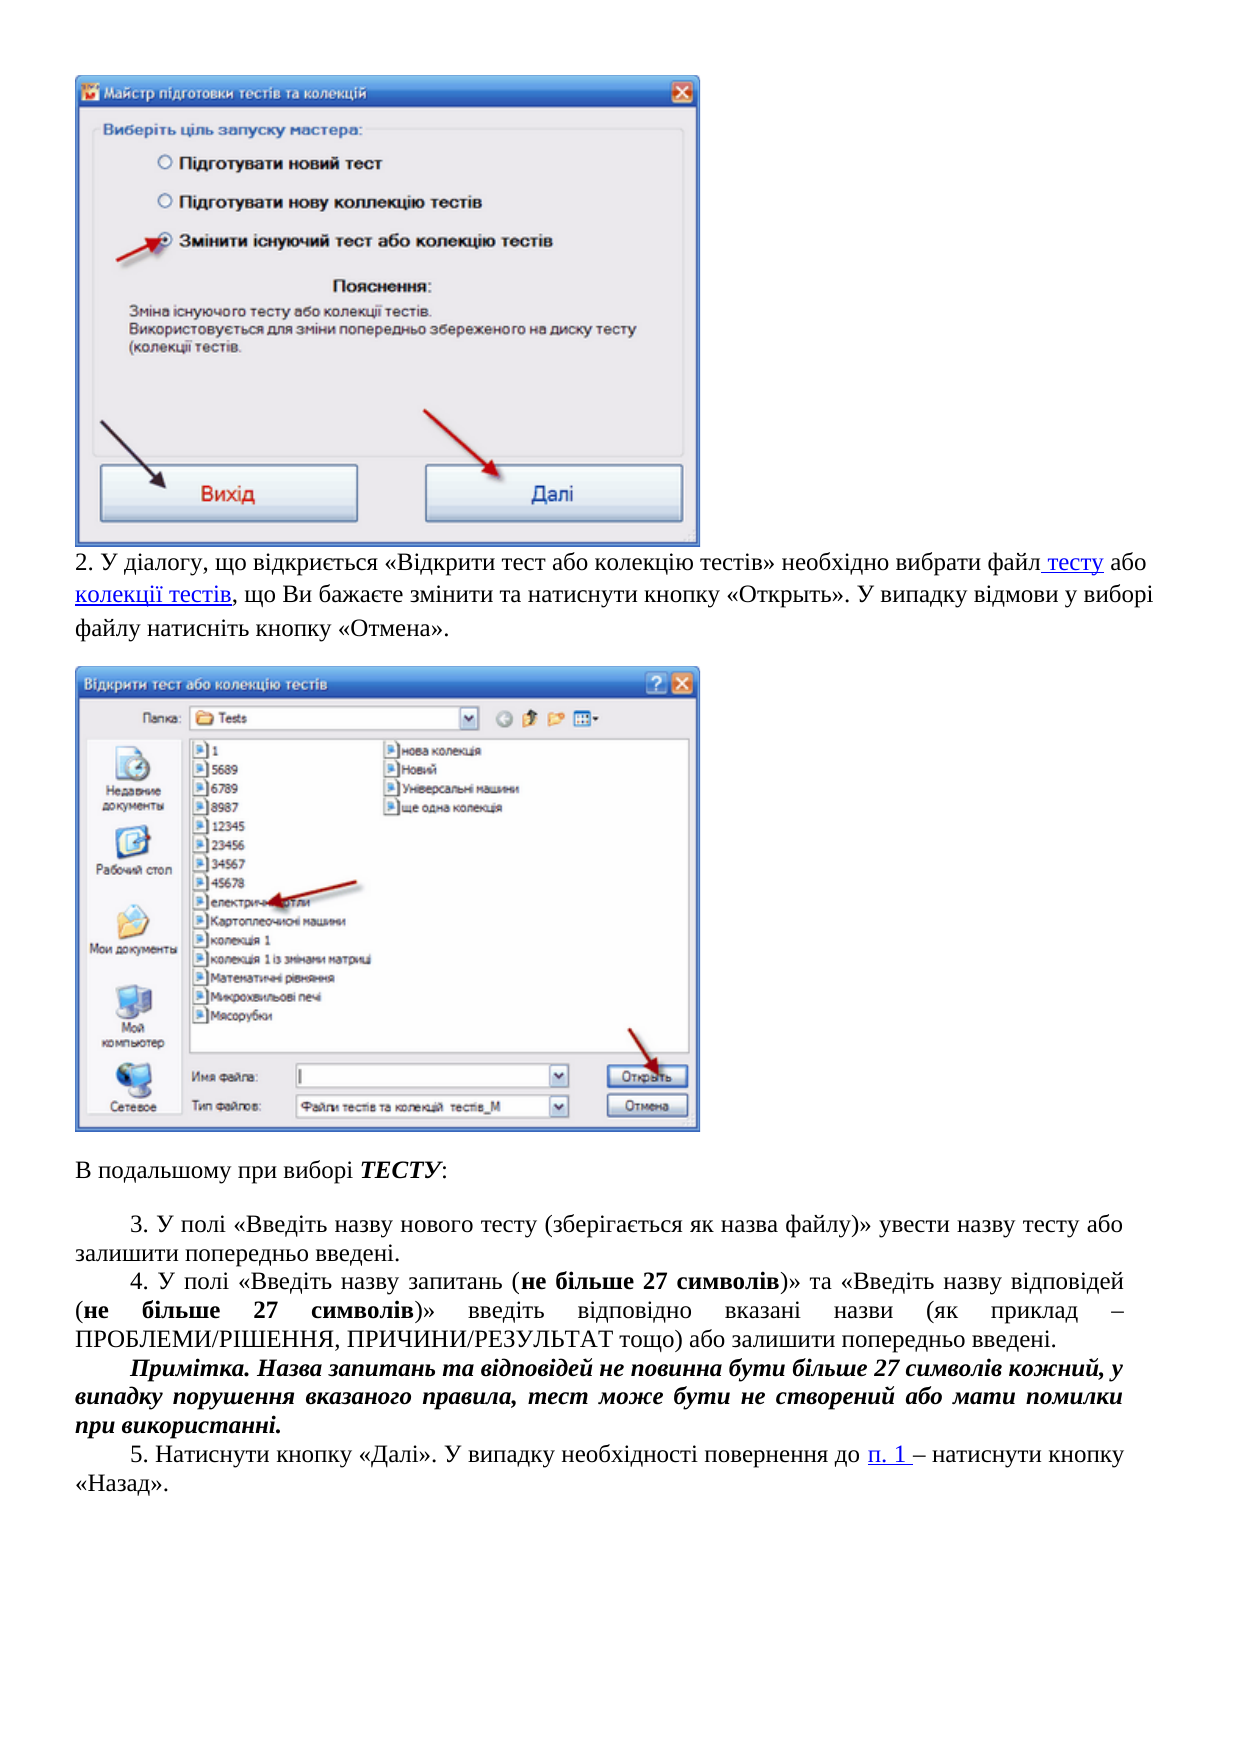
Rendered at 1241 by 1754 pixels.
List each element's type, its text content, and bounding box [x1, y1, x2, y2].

picture [75, 75, 701, 547]
text 2. У діалогу, що відкриється «Відкрити тест або колекцію тестів» необхідно вибрати файл тесту або колекції тестів, що Ви бажаєте змінити та натиснути кнопку «Открыть». У випадку відмови у виборі файлу натисніть кнопку «Отмена». [75, 547, 1165, 641]
text Примітка. Назва запитань та відповідей не повинна бути більше 27 символів кожний, у випадку порушення вказаного правила, тест може бути не створений або мати помилки при використанні. [75, 1353, 1124, 1439]
text В подальшому при виборі ТЕСТУ: [75, 1156, 1165, 1184]
text 4. У полі «Введіть назву запитань (не більше 27 символів)» та «Введіть назву відповідей (не більше 27 символів)» введіть відповідно вказані назви (як приклад – ПРОБЛЕМИ/РІШЕННЯ, ПРИЧИНИ/РЕЗУЛЬТАТ тощо) або залишити попередньо введені. [75, 1266, 1124, 1353]
picture [75, 666, 701, 1132]
text 5. Натиснути кнопку «Далі». У випадку необхідності повернення до п. 1 – натиснути кнопку «Назад». [75, 1439, 1124, 1496]
text 3. У полі «Введіть назву нового тесту (зберігається як назва файлу)» увести назву тесту або залишити попередньо введені. [75, 1209, 1124, 1266]
